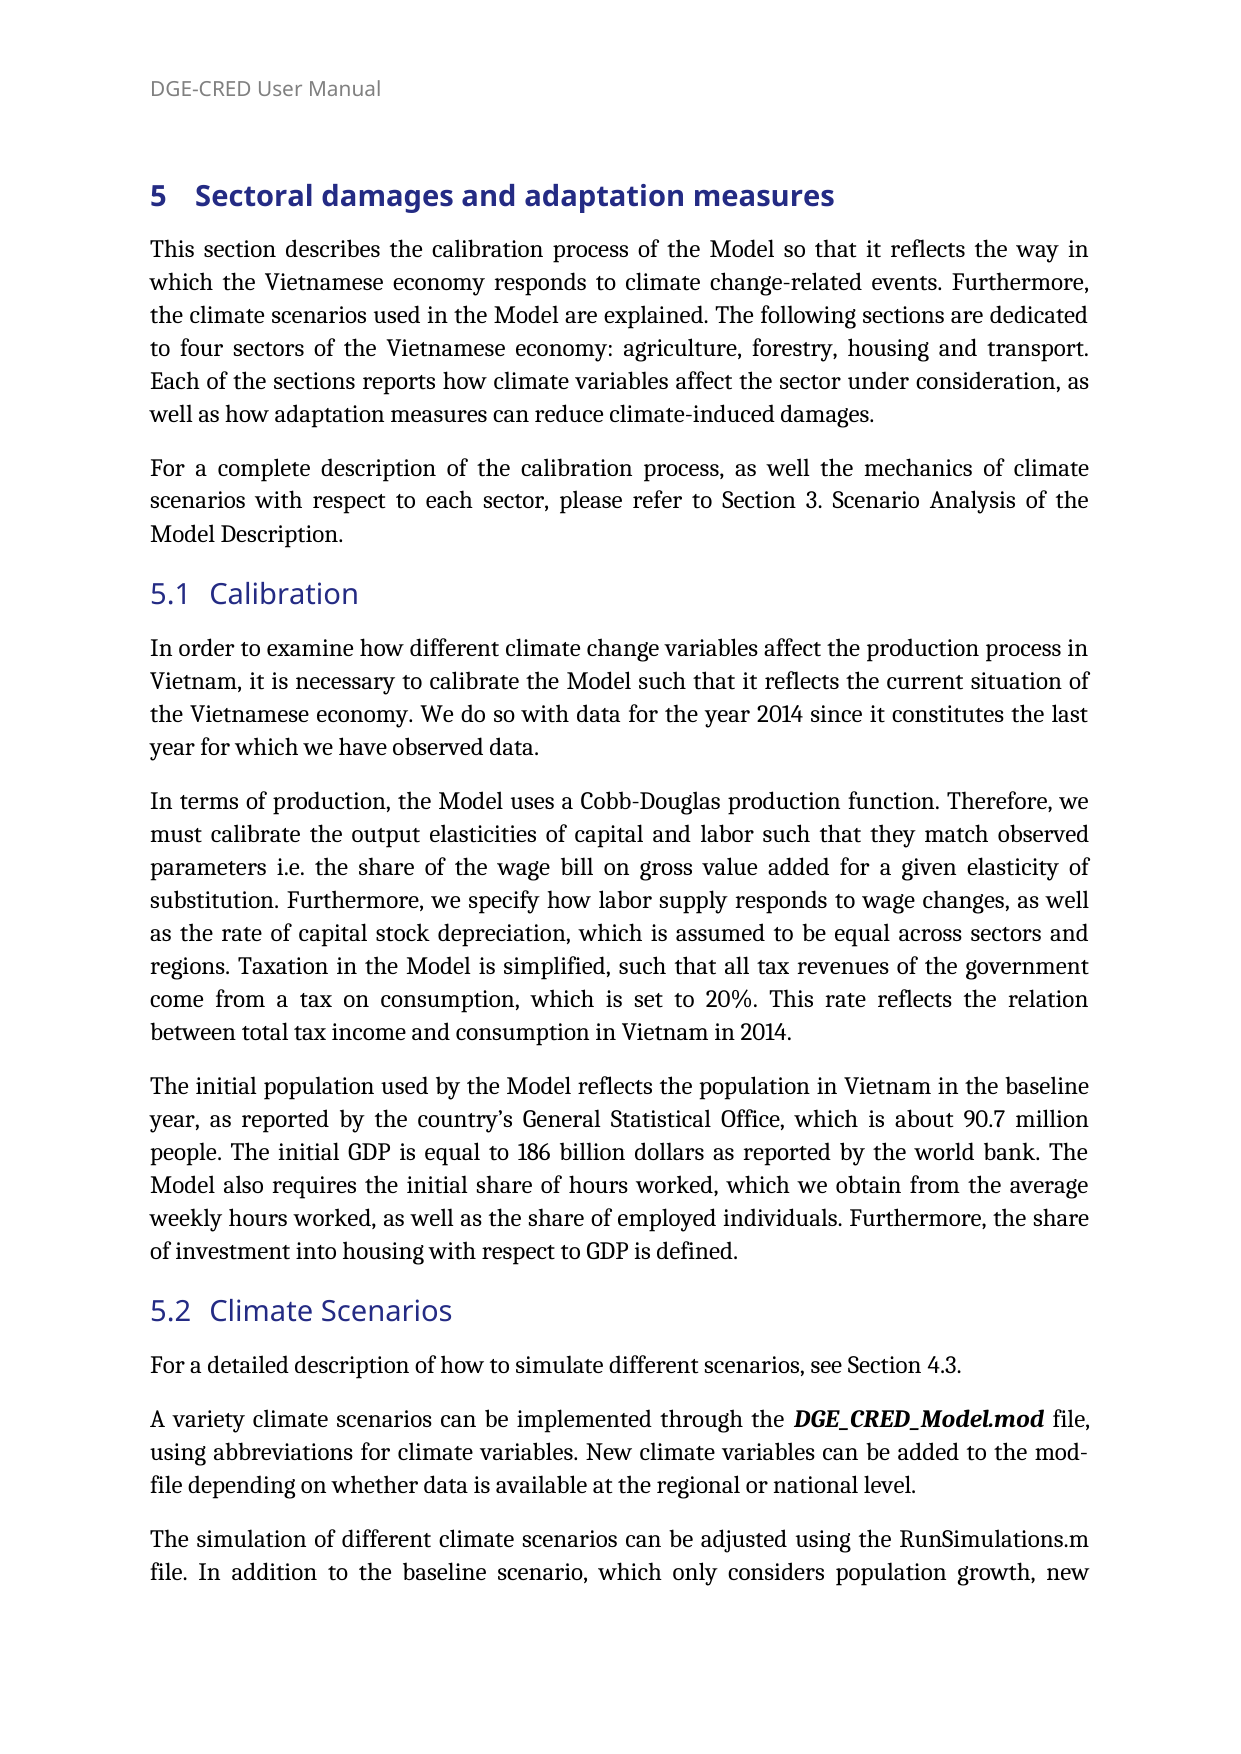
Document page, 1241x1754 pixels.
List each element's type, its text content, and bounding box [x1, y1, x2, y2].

subtitle Calibration [150, 573, 1090, 613]
subtitle Climate Scenarios [150, 1291, 1090, 1330]
text For a detailed description of how to simulate different scenarios, see Section 4.3. [150, 1351, 1090, 1380]
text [150, 1525, 1090, 1587]
text In terms of production, the Model uses a Cobb-Douglas production function. Therefore, we must calibrate the output elasticities of capital and labor such that they match observed parameters i.e. the share of the wage bill on gross value added for a given elasticity of substitution. Furthermore, we specify how labor supply responds to wage changes, as well as the rate of capital stock depreciation, which is assumed to be equal across sectors and regions. Taxation in the Model is simplified, such that all tax revenues of the government come from a tax on consumption, which is set to 20%. This rate reflects the relation between total tax income and consumption in Vietnam in 2014. [150, 787, 1090, 1047]
text In order to examine how different climate change variables affect the production process in Vietnam, it is necessary to calibrate the Model such that it reflects the current situation of the Vietnamese economy. We do so with data for the year 2014 since it constitutes the last year for which we have observed data. [150, 634, 1090, 762]
text A variety climate scenarios can be implemented through the DGE_CRED_Model.mod file, using abbreviations for climate variables. New climate variables can be added to the mod-file depending on whether data is available at the regional or national level. [150, 1405, 1090, 1500]
text For a complete description of the calibration process, as well the mechanics of climate scenarios with respect to each sector, please refer to Section 3. Scenario Analysis of the Model Description. [150, 453, 1090, 548]
text The initial population used by the Model reflects the population in Vietnam in the baseline year, as reported by the country’s General Statistical Office, which is about 90.7 million people. The initial GDP is equal to 186 billion dollars as reported by the world bank. The Model also requires the initial share of hours worked, which we obtain from the average weekly hours worked, as well as the share of employed individuals. Furthermore, the share of investment into housing with respect to GDP is defined. [150, 1072, 1090, 1266]
subtitle Sectoral damages and adaptation measures [150, 175, 1090, 215]
text This section describes the calibration process of the Model so that it reflects the way in which the Vietnamese economy responds to climate change-related events. Furthermore, the climate scenarios used in the Model are explained. The following sections are dedicated to four sectors of the Vietnamese economy: agriculture, forestry, housing and transport. Each of the sections reports how climate variables affect the sector under consideration, as well as how adaptation measures can reduce climate-induced damages. [150, 234, 1090, 428]
